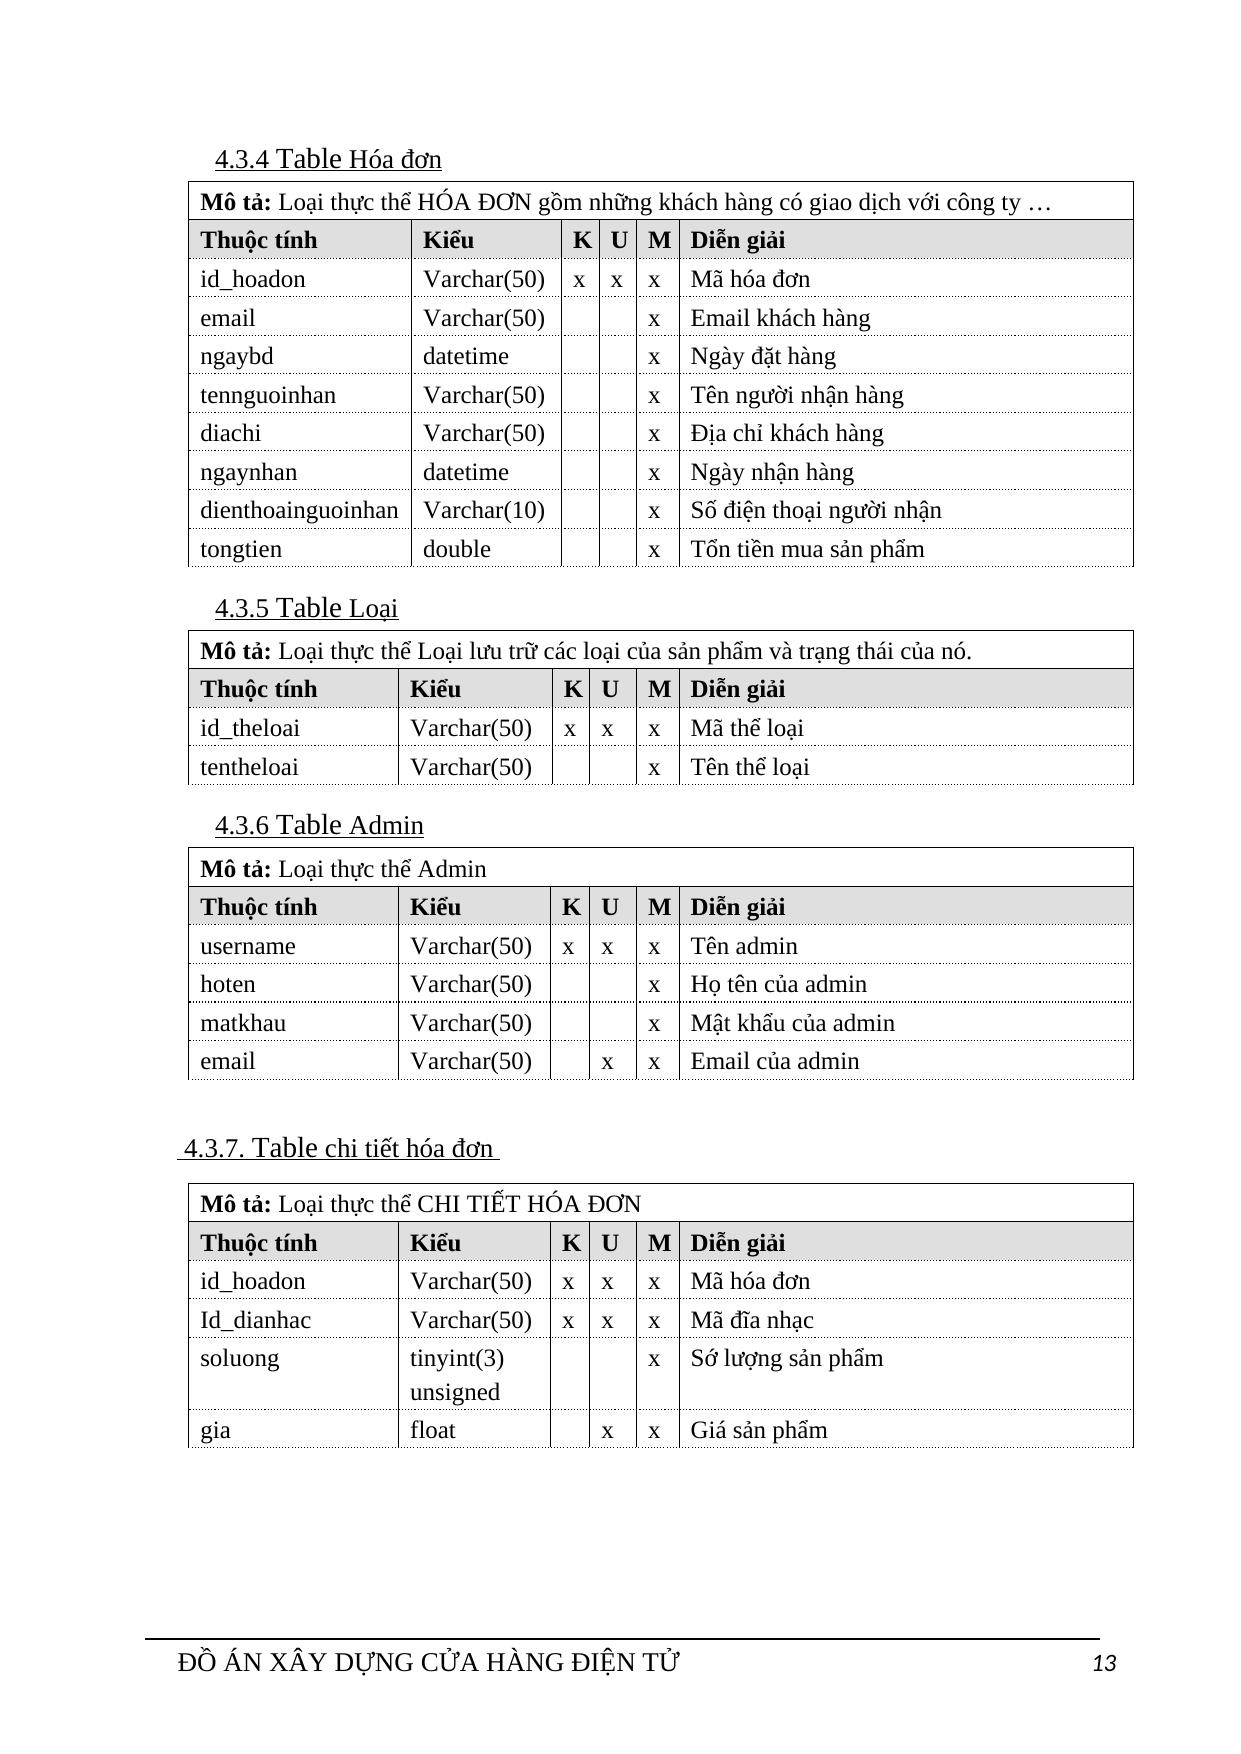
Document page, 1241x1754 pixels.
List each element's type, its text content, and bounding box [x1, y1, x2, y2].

table_cell K [553, 669, 589, 707]
table_cell tennguoinhan [189, 373, 411, 412]
table_cell x [590, 1298, 636, 1337]
table_cell id_hoadon [189, 258, 411, 296]
table_cell Varchar(50) [399, 924, 550, 963]
table_cell x [637, 489, 679, 527]
table_cell [562, 373, 599, 412]
table_cell email [189, 1040, 398, 1078]
table_cell U [600, 220, 636, 258]
table_cell [562, 528, 599, 566]
table_cell [590, 963, 636, 1001]
table_cell id_hoadon [189, 1260, 398, 1298]
table_cell x [637, 296, 679, 335]
list 4.3.5 Table Loại [215, 592, 1122, 623]
table_cell [562, 296, 599, 335]
table_cell x [637, 1260, 679, 1298]
table_cell U [590, 1222, 636, 1260]
table_cell [600, 373, 636, 412]
table_cell Giá sản phẩm [680, 1409, 1133, 1447]
table_cell datetime [412, 335, 561, 373]
table_cell hoten [189, 963, 398, 1001]
table_cell [551, 1337, 589, 1409]
table_cell Kiểu [399, 1222, 550, 1260]
table_cell Email của admin [680, 1040, 1133, 1078]
table_cell x [637, 1040, 679, 1078]
table_cell Ngày nhận hàng [680, 450, 1133, 489]
table_cell Diễn giải [680, 220, 1133, 258]
table_cell Thuộc tính [189, 220, 411, 258]
table_cell Thuộc tính [189, 669, 398, 707]
table_cell x [637, 335, 679, 373]
table_cell tinyint(3) unsigned [399, 1337, 550, 1409]
table_cell Varchar(50) [399, 745, 552, 784]
table_cell Varchar(50) [399, 1040, 550, 1078]
table_cell x [637, 745, 679, 784]
table_cell x [551, 1260, 589, 1298]
table_cell Diễn giải [680, 887, 1133, 924]
table_cell x [637, 707, 679, 745]
table_cell M [637, 220, 679, 258]
table_cell x [637, 1001, 679, 1040]
table_cell x [637, 924, 679, 963]
table_header Mô tả: Loại thực thể HÓA ĐƠN gồm những khách hàng có giao dịch với công ty … [189, 182, 1133, 219]
table_cell [600, 412, 636, 450]
table_cell datetime [412, 450, 561, 489]
table_cell Varchar(50) [399, 1298, 550, 1337]
table_cell username [189, 924, 398, 963]
table_cell Số điện thoại người nhận [680, 489, 1133, 527]
table_cell [551, 1409, 589, 1447]
table_cell x [590, 1260, 636, 1298]
table_cell tentheloai [189, 745, 398, 784]
table_cell [590, 1337, 636, 1409]
table_cell K [562, 220, 599, 258]
table_cell x [562, 258, 599, 296]
table_cell dienthoainguoinhan [189, 489, 411, 527]
table_cell [551, 963, 589, 1001]
table_cell Varchar(50) [399, 707, 552, 745]
table_cell Kiểu [412, 220, 561, 258]
table_cell K [551, 887, 589, 924]
table_cell [551, 1040, 589, 1078]
table_cell [600, 450, 636, 489]
table_cell Tổn tiền mua sản phẩm [680, 528, 1133, 566]
table_cell diachi [189, 412, 411, 450]
table_cell x [637, 450, 679, 489]
table_header Mô tả: Loại thực thể Admin [189, 848, 1133, 886]
table_cell x [600, 258, 636, 296]
table_cell Varchar(50) [399, 1260, 550, 1298]
table_cell Varchar(50) [412, 412, 561, 450]
table_cell Varchar(10) [412, 489, 561, 527]
table_cell Varchar(50) [412, 296, 561, 335]
table_cell soluong [189, 1337, 398, 1409]
table_cell Kiểu [399, 887, 550, 924]
table_cell x [637, 373, 679, 412]
table_cell [600, 335, 636, 373]
table_cell Mã đĩa nhạc [680, 1298, 1133, 1337]
table_cell x [590, 1409, 636, 1447]
table_cell [551, 1001, 589, 1040]
table_cell Mật khẩu của admin [680, 1001, 1133, 1040]
table_cell x [590, 707, 636, 745]
table_cell Địa chỉ khách hàng [680, 412, 1133, 450]
list 4.3.6 Table Admin [215, 810, 1122, 841]
table_cell tongtien [189, 528, 411, 566]
table_cell Kiểu [399, 669, 552, 707]
table_cell Varchar(50) [399, 963, 550, 1001]
table_cell Họ tên của admin [680, 963, 1133, 1001]
table_cell Ngày đặt hàng [680, 335, 1133, 373]
table_cell [562, 412, 599, 450]
table_cell double [412, 528, 561, 566]
table_cell x [637, 1409, 679, 1447]
table_cell x [637, 258, 679, 296]
table_cell x [637, 412, 679, 450]
table_cell Diễn giải [680, 669, 1133, 707]
table_cell U [590, 887, 636, 924]
table_cell [590, 745, 636, 784]
table_cell Tên admin [680, 924, 1133, 963]
table_cell email [189, 296, 411, 335]
table_cell Thuộc tính [189, 1222, 398, 1260]
table_cell Mã hóa đơn [680, 258, 1133, 296]
table_cell x [637, 963, 679, 1001]
table_cell Varchar(50) [399, 1001, 550, 1040]
table_cell x [590, 1040, 636, 1078]
table_cell [600, 528, 636, 566]
table_cell M [637, 669, 679, 707]
table_cell [562, 489, 599, 527]
table_cell [590, 1001, 636, 1040]
table_cell gia [189, 1409, 398, 1447]
table_cell [562, 335, 599, 373]
table_cell K [551, 1222, 589, 1260]
table_header Mô tả: Loại thực thể Loại lưu trữ các loại của sản phẩm và trạng thái của nó. [189, 631, 1133, 668]
table_cell M [637, 1222, 679, 1260]
table_cell x [590, 924, 636, 963]
list 4.3.4 Table Hóa đơn [215, 143, 1122, 174]
table_cell float [399, 1409, 550, 1447]
table_cell Varchar(50) [412, 258, 561, 296]
table_cell Email khách hàng [680, 296, 1133, 335]
table_cell Tên thể loại [680, 745, 1133, 784]
table_cell matkhau [189, 1001, 398, 1040]
table_cell x [551, 1298, 589, 1337]
table_cell x [637, 528, 679, 566]
table_cell Diễn giải [680, 1222, 1133, 1260]
table_cell id_theloai [189, 707, 398, 745]
table_cell Mã thể loại [680, 707, 1133, 745]
table_cell Tên người nhận hàng [680, 373, 1133, 412]
table_cell Mã hóa đơn [680, 1260, 1133, 1298]
table_cell ngaynhan [189, 450, 411, 489]
table_cell x [637, 1337, 679, 1409]
table_cell x [637, 1298, 679, 1337]
table_cell [553, 745, 589, 784]
table_header Mô tả: Loại thực thể CHI TIẾT HÓA ĐƠN [189, 1184, 1133, 1221]
table_cell M [637, 887, 679, 924]
table_cell [562, 450, 599, 489]
table_cell U [590, 669, 636, 707]
table_cell Varchar(50) [412, 373, 561, 412]
table_cell Thuộc tính [189, 887, 398, 924]
text 4.3.7. Table chi tiết hóa đơn [177, 1130, 1122, 1163]
table_cell ngaybd [189, 335, 411, 373]
table_cell Sớ lượng sản phẩm [680, 1337, 1133, 1409]
table_cell Id_dianhac [189, 1298, 398, 1337]
table_cell x [553, 707, 589, 745]
table_cell [600, 489, 636, 527]
table_cell x [551, 924, 589, 963]
table_cell [600, 296, 636, 335]
